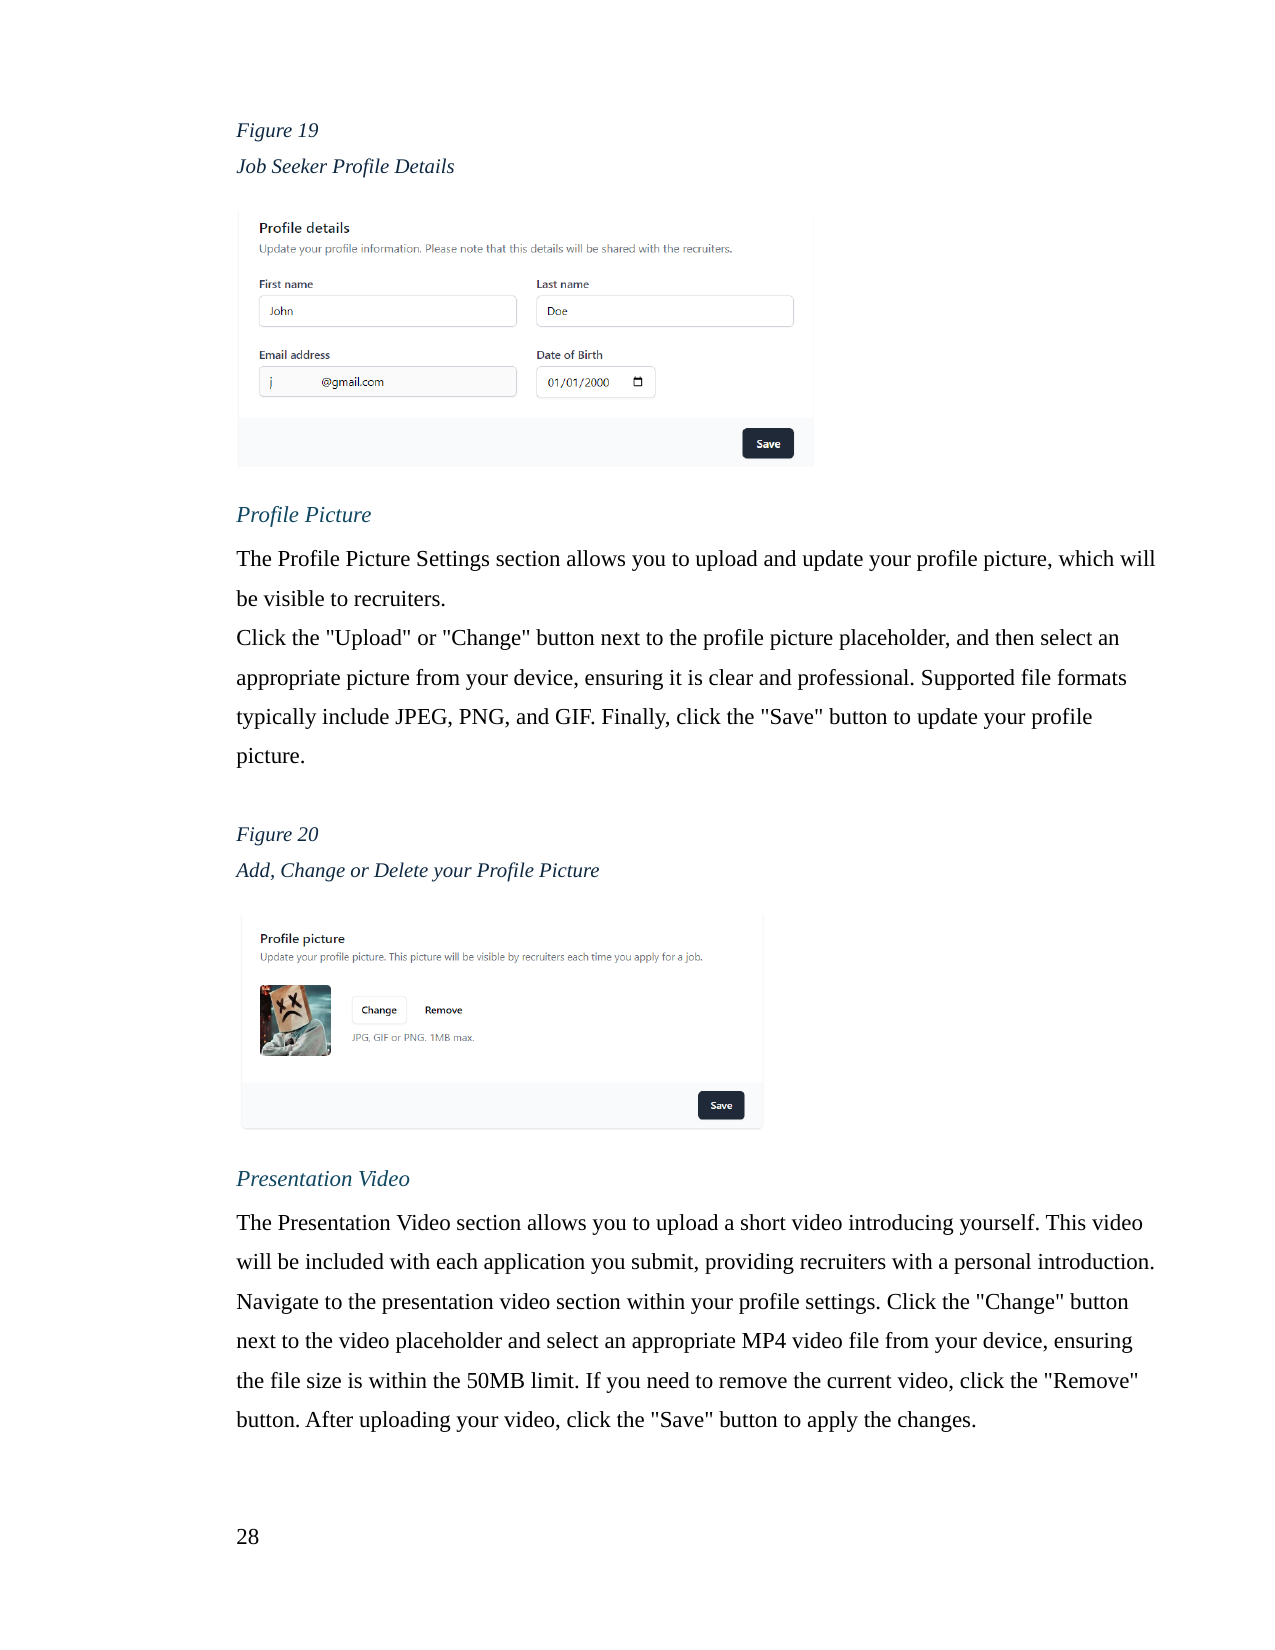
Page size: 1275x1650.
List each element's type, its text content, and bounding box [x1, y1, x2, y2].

text Figure 19 Job Seeker Profile Details [236, 118, 1157, 178]
picture [236, 211, 814, 467]
text The Presentation Video section allows you to upload a short video introducing yourself. This video will be included with each application you submit, providing recruiters with a personal introduction. Navigate to the presentation video section within your profile settings. Click the "Change" button next to the video placeholder and select an appropriate MP4 video file from your device, ensuring the file size is within the 50MB limit. If you need to remove the current video, click the "Remove" button. After uploading your video, click the "Save" button to apply the changes. [236, 1209, 1157, 1433]
subtitle Presentation Video [236, 1165, 1157, 1192]
text Click the "Upload" or "Change" button next to the profile picture placeholder, and then select an appropriate picture from your device, ensuring it is clear and professional. Supported file formats typically include JPEG, PNG, and GIF. Finally, click the "Save" button to update your profile picture. [236, 624, 1157, 769]
text Figure 20 Add, Change or Delete your Profile Picture [236, 821, 1157, 882]
picture [236, 914, 766, 1131]
text The Profile Picture Settings section allows you to upload and update your profile picture, which will be visible to recruiters. [236, 545, 1157, 611]
subtitle Profile Picture [236, 501, 1157, 528]
